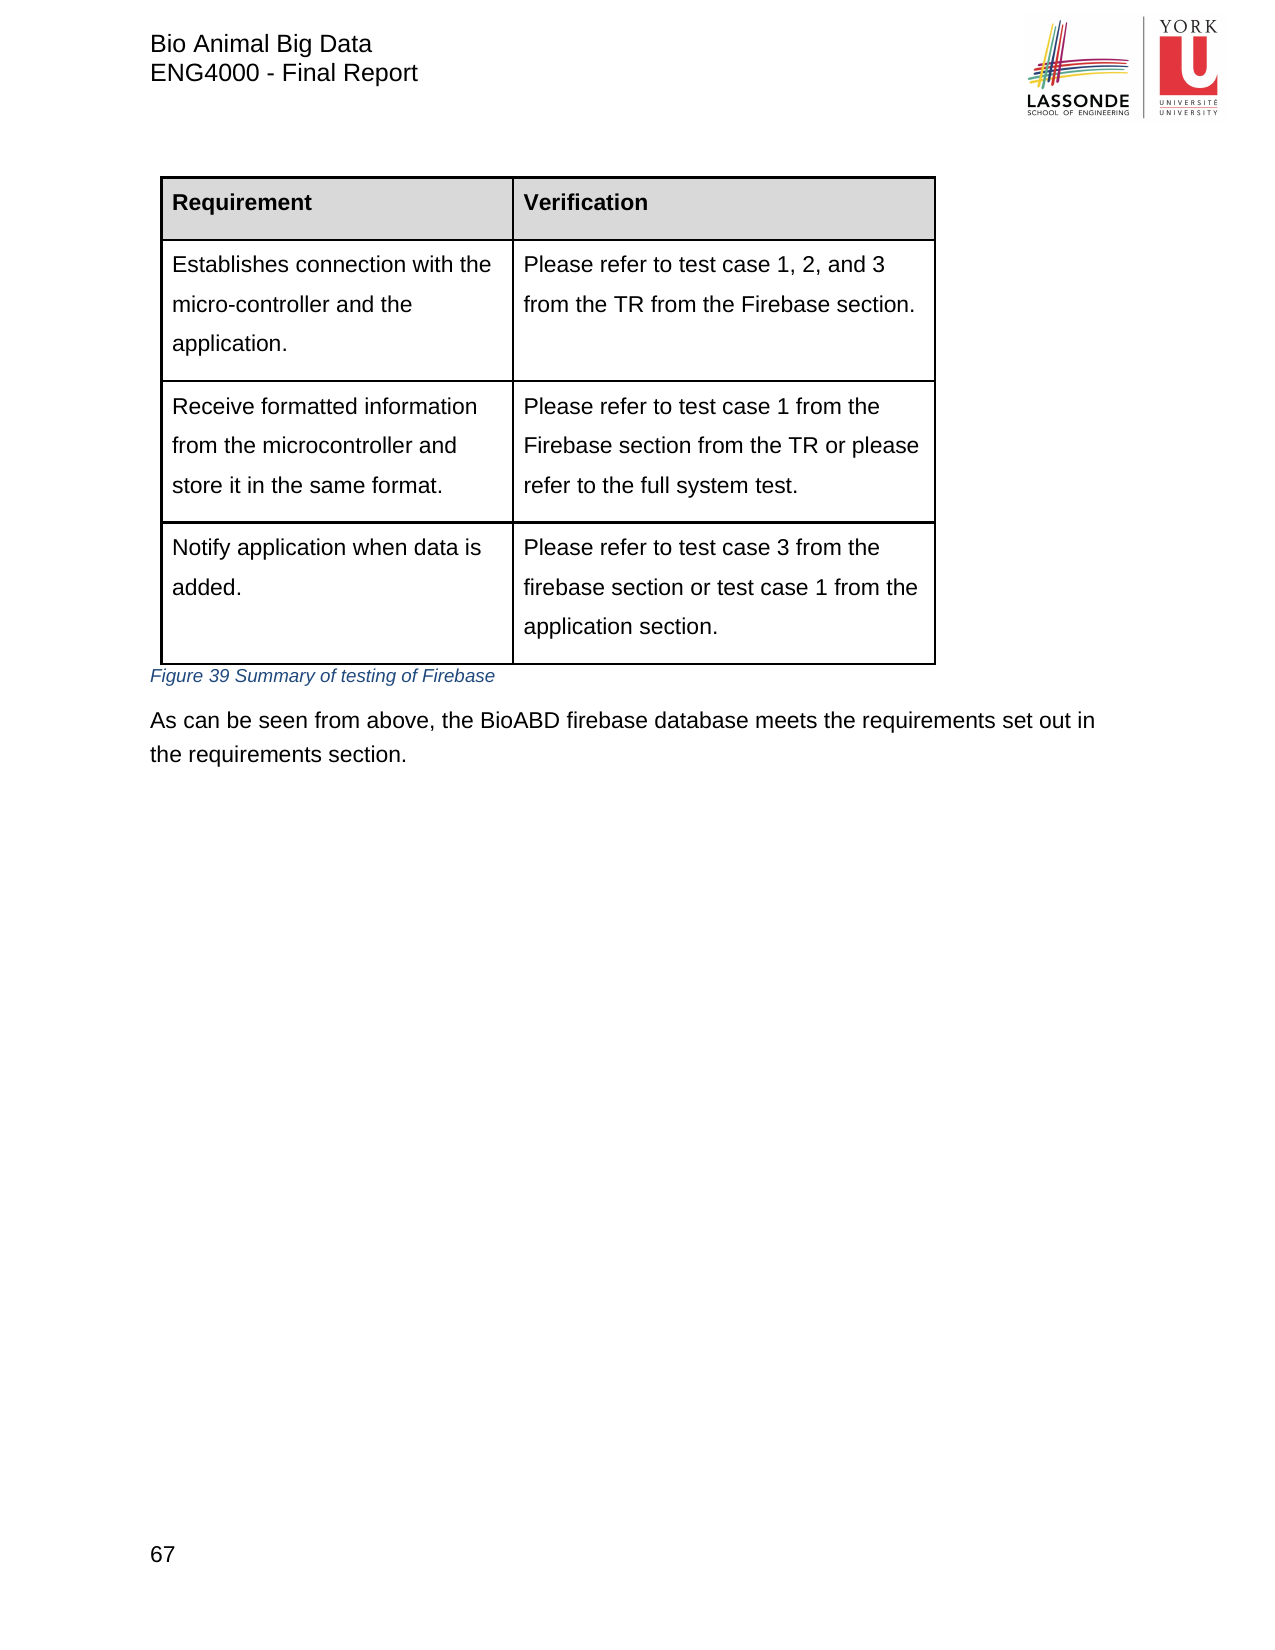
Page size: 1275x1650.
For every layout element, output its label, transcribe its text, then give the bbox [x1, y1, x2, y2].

table_cell Receive formatted information from the microcontroller and store it in the same format. [163, 382, 512, 521]
table_cell Please refer to test case 1 from the Firebase section from the TR or please refer to the full system test. [514, 382, 934, 521]
text As can be seen from above, the BioABD firebase database meets the requirements set out in the requirements section. [150, 707, 1125, 768]
table_header Verification [514, 179, 934, 239]
table_cell Please refer to test case 1, 2, and 3 from the TR from the Firebase section. [514, 241, 934, 380]
table_header Requirement [163, 179, 512, 239]
picture [1025, 12, 1228, 122]
table_cell Please refer to test case 3 from the firebase section or test case 1 from the application section. [514, 524, 934, 663]
table_cell Establishes connection with the micro-controller and the application. [163, 241, 512, 380]
table_cell Notify application when data is added. [163, 524, 512, 663]
